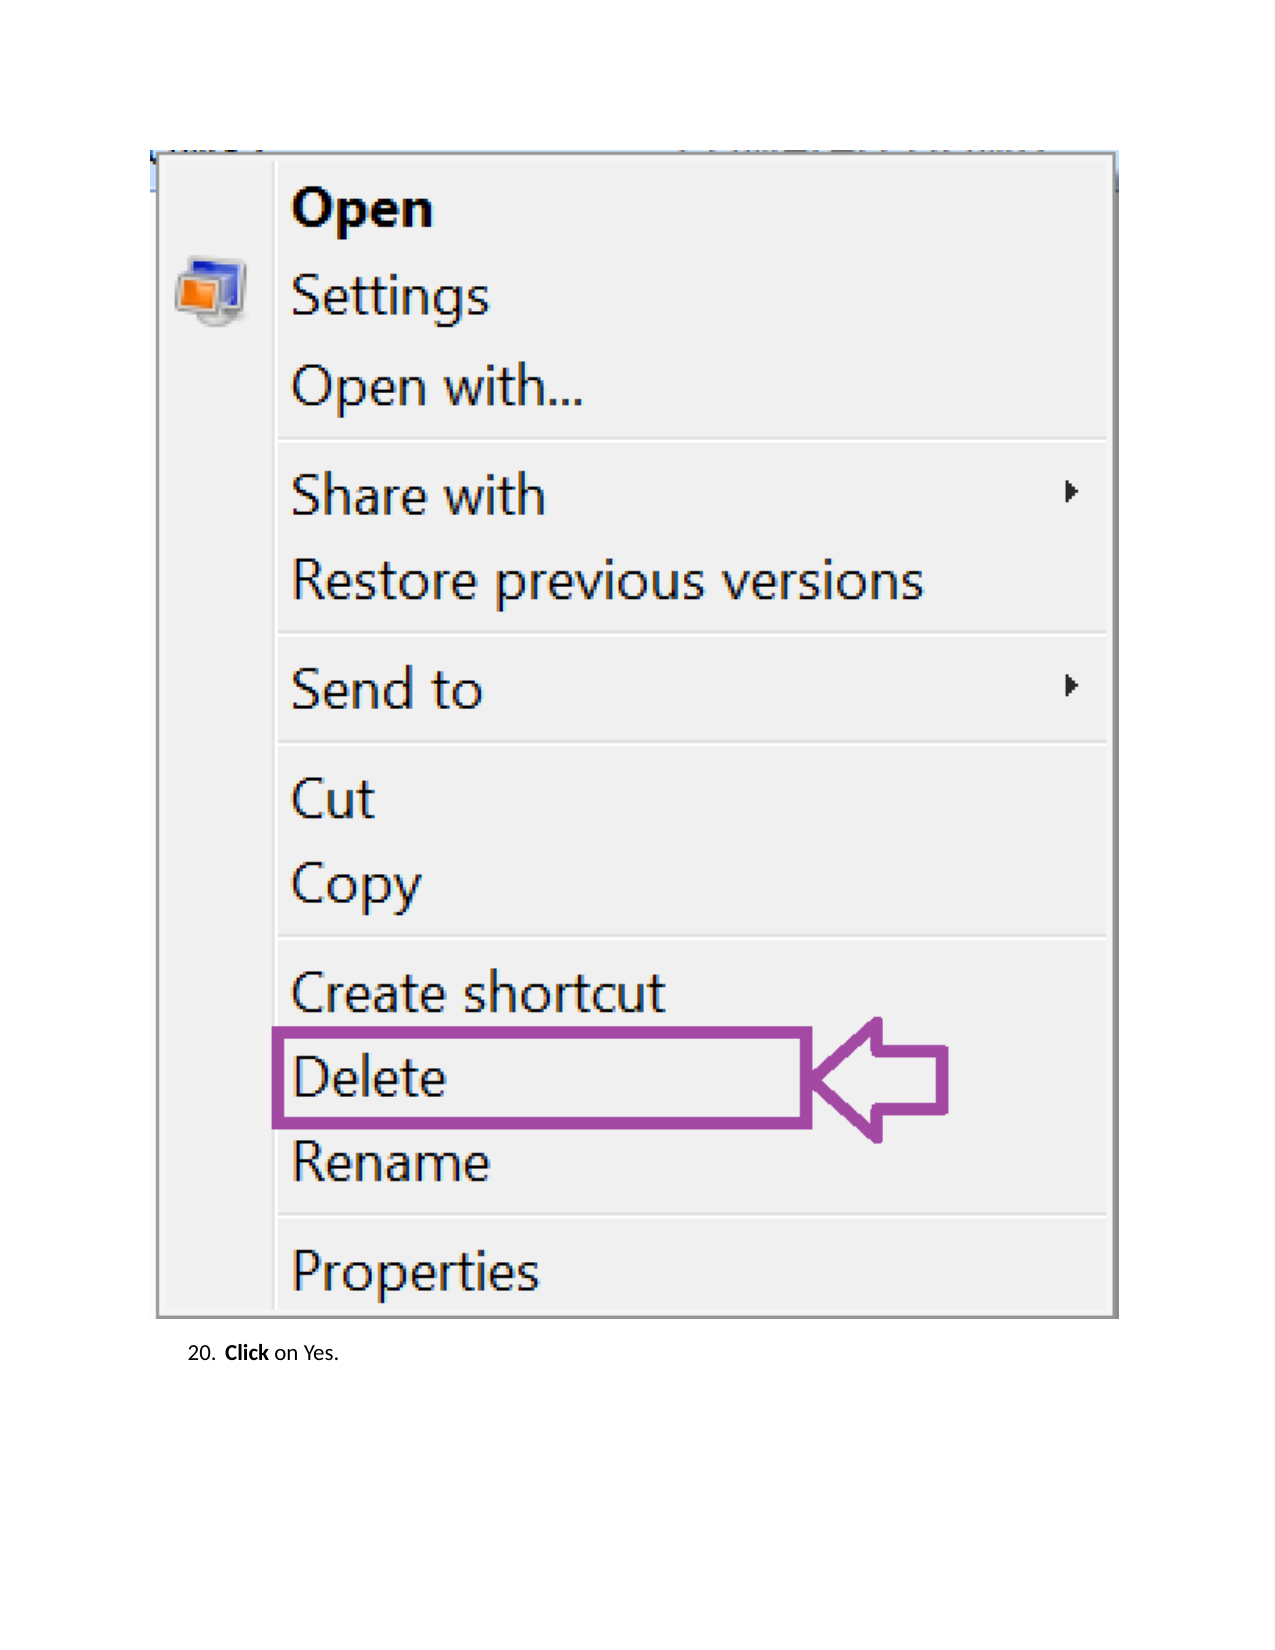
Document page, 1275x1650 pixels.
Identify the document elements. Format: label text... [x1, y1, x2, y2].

picture [150, 150, 1119, 1319]
list Click on Yes. [187, 1338, 1125, 1366]
